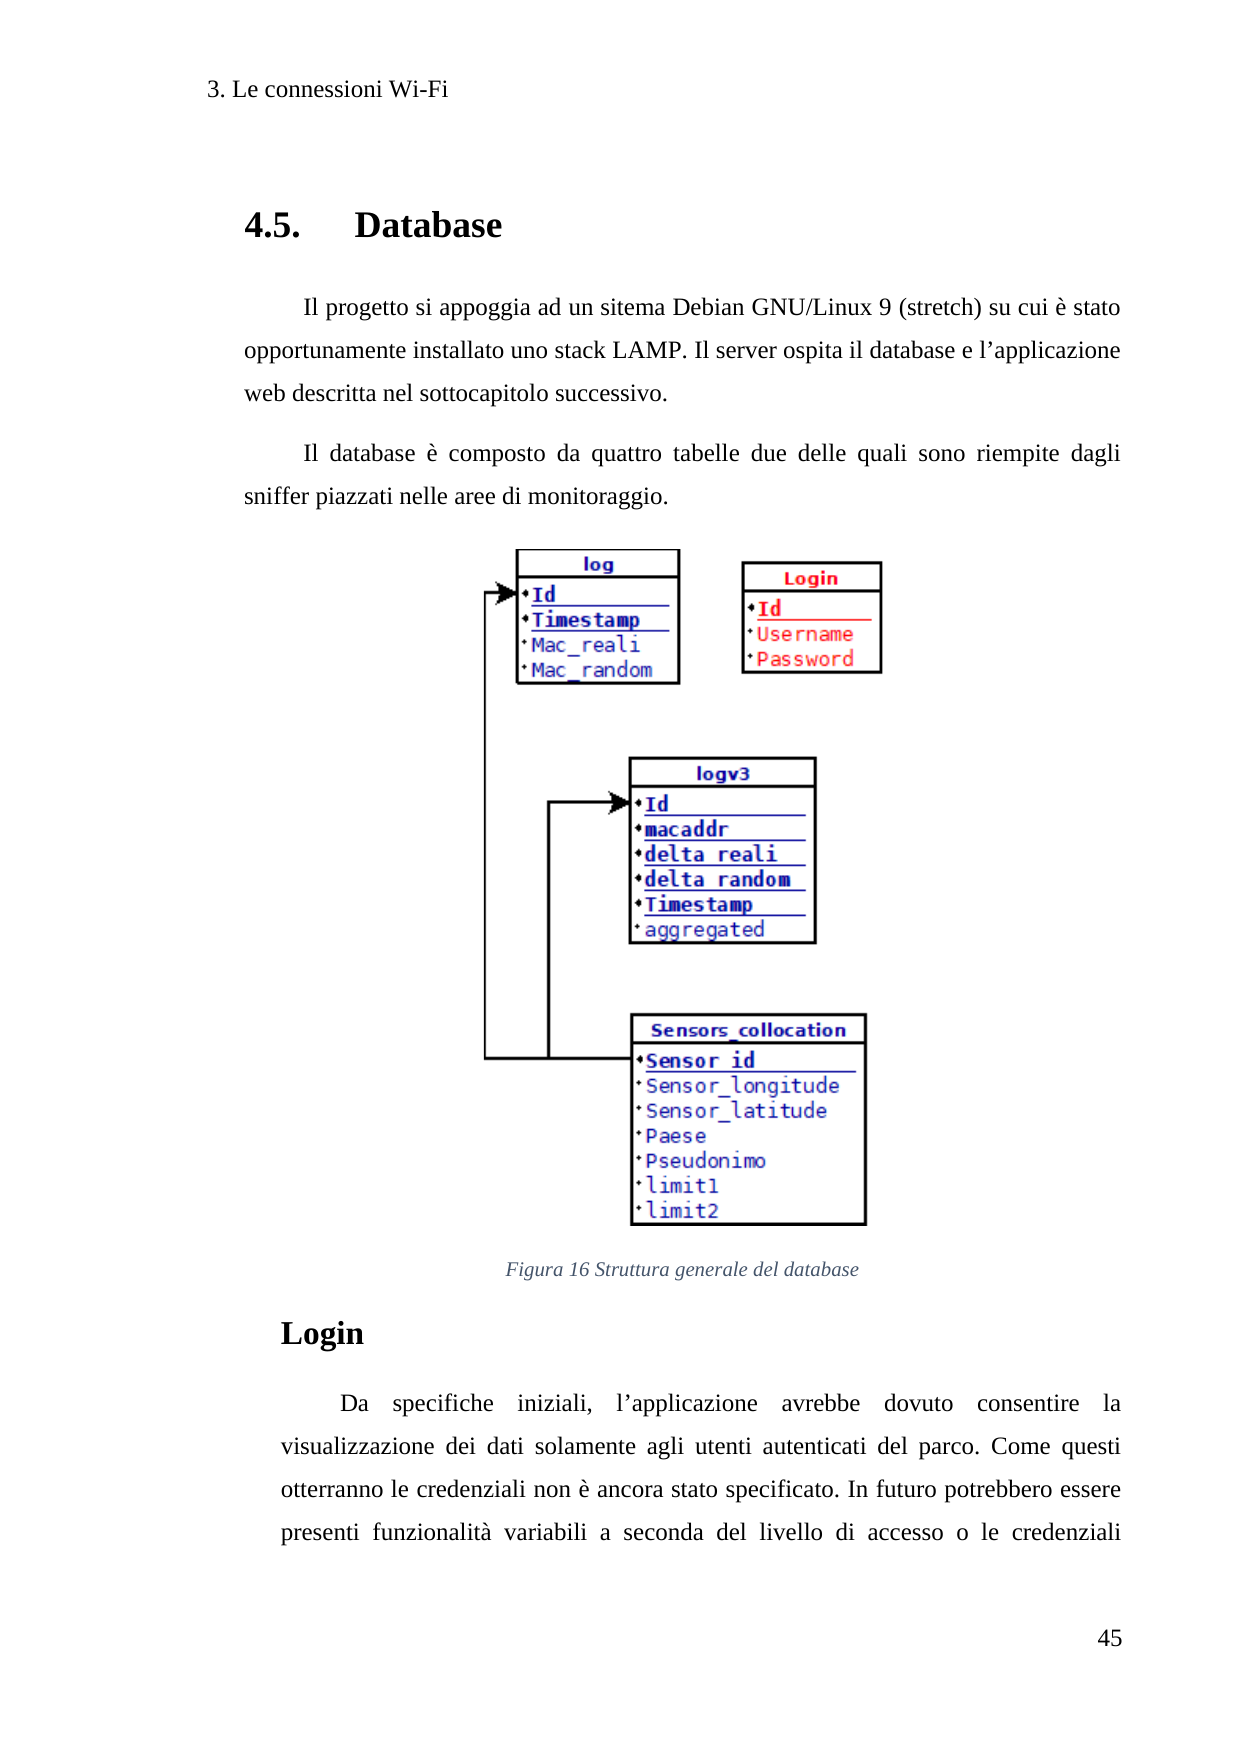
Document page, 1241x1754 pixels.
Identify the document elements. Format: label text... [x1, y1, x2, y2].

text Figura 16 Struttura generale del database [207, 1257, 1122, 1281]
text Il progetto si appoggia ad un sitema Debian GNU/Linux 9 (stretch) su cui è stato opportunamente installato uno stack LAMP. Il server ospita il database e l’applicazione web descritta nel sottocapitolo successivo. [244, 292, 1122, 407]
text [281, 1388, 1122, 1546]
picture [483, 549, 883, 1226]
text Il database è composto da quattro tabelle due delle quali sono riempite dagli sniffer piazzati nelle aree di monitoraggio. [244, 438, 1122, 510]
text Database [244, 202, 1122, 245]
text Login [207, 1314, 1122, 1352]
